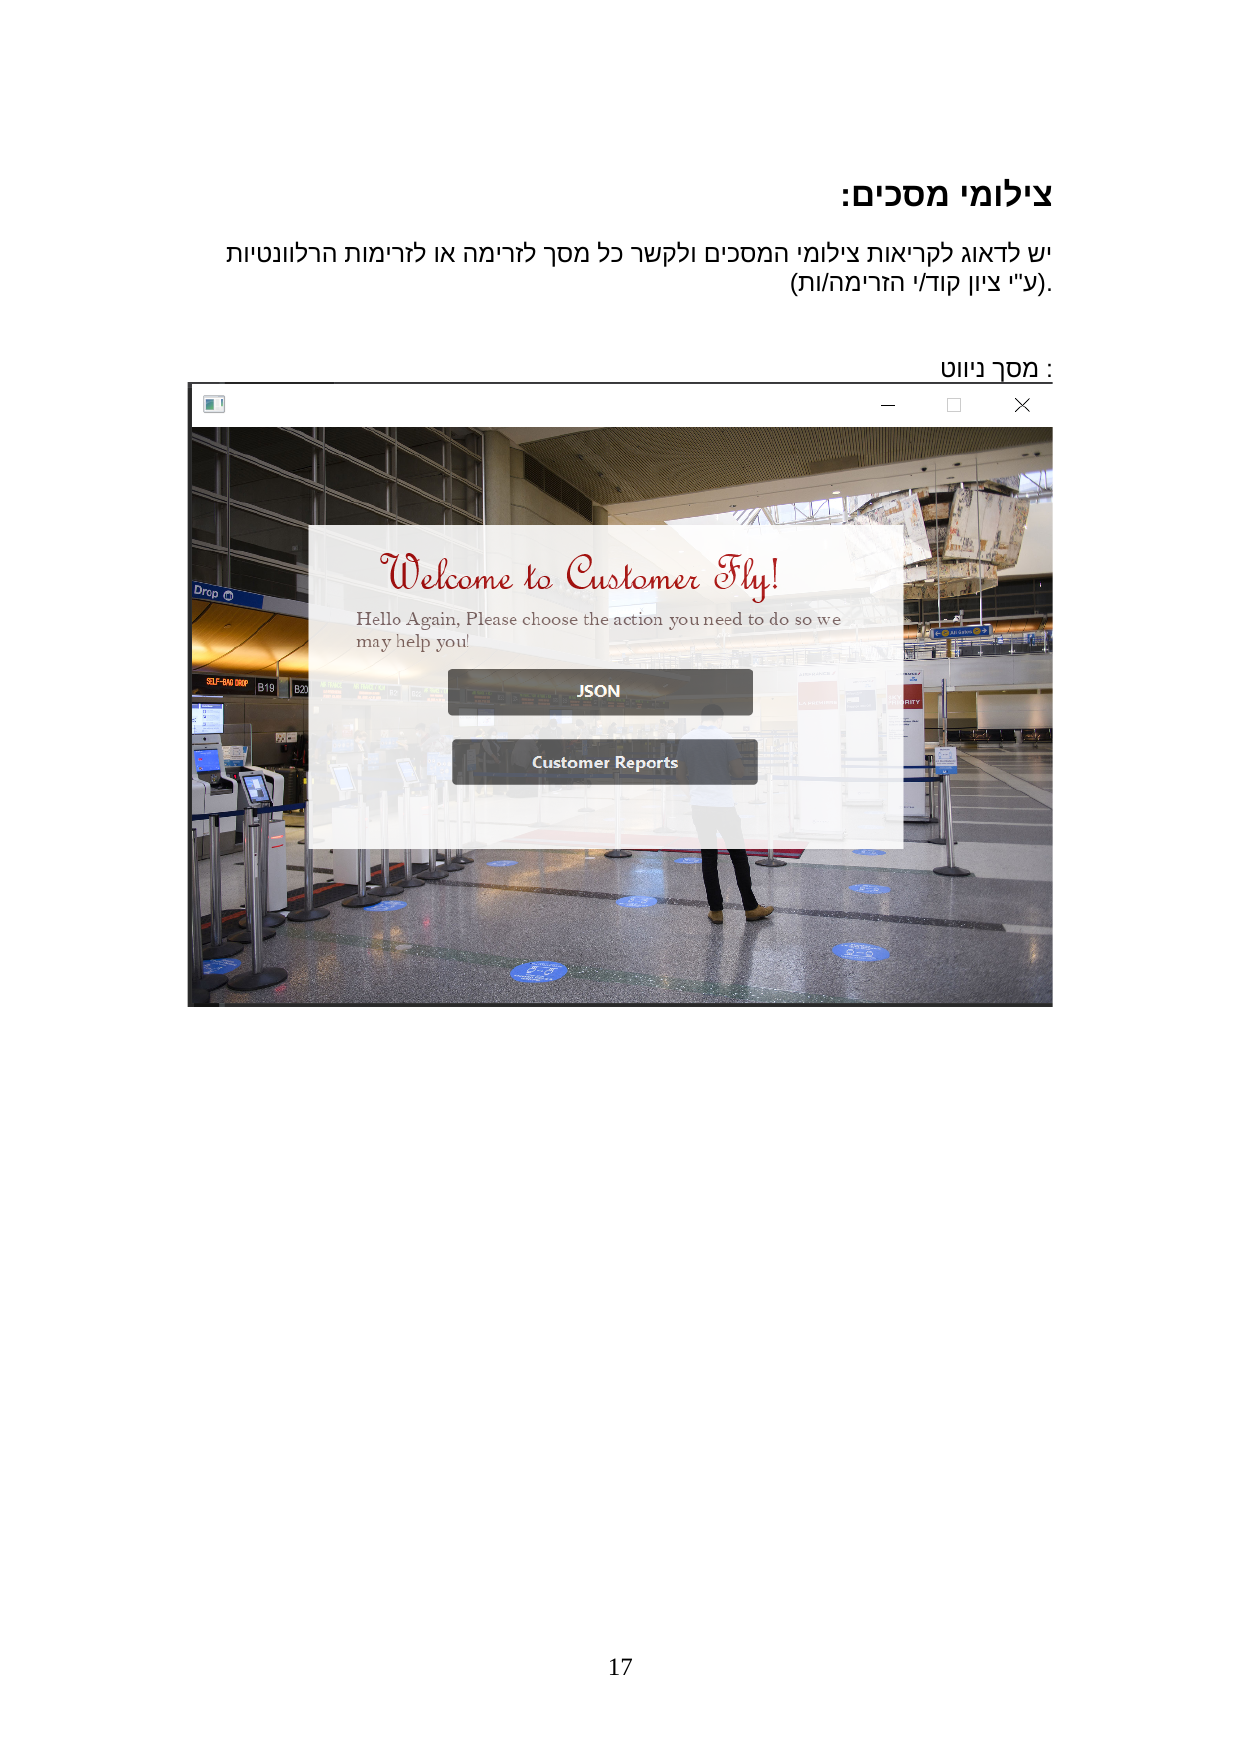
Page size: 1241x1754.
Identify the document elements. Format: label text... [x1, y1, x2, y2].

text יש לדאוג לקריאות צילומי המסכים ולקשר כל מסך לזרימה או לזרימות הרלוונטיות (ע"י ציון קוד/י הזרימה/ות). [187, 239, 1053, 296]
picture [187, 382, 1053, 1007]
text מסך ניווט : [187, 354, 1053, 382]
subtitle צילומי מסכים: [187, 175, 1053, 213]
